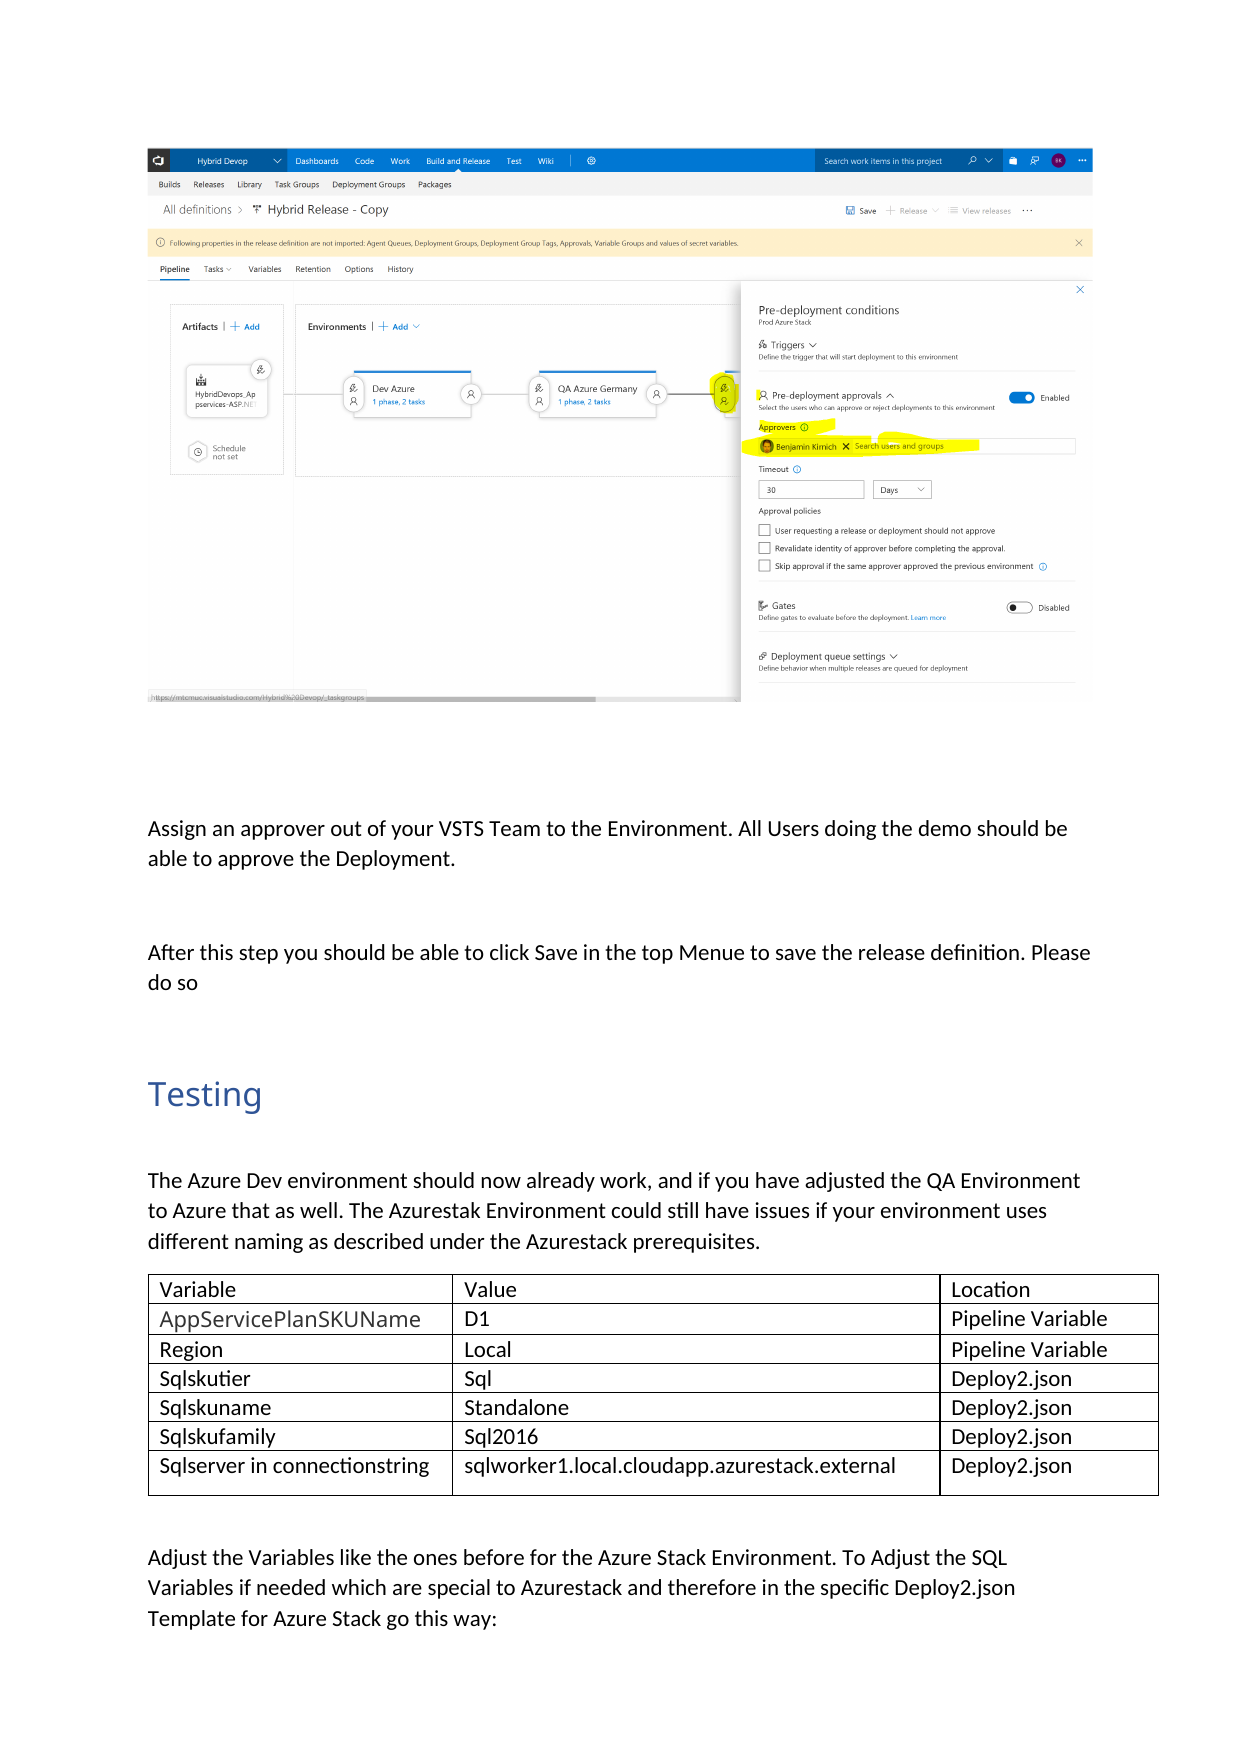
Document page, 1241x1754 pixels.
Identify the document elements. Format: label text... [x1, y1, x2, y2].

table_cell Sqlskuname [149, 1393, 452, 1421]
table_cell AppServicePlanSKUName [149, 1304, 452, 1334]
text After this step you should be able to click Save in the top Menue to save the release definition. Please do so [148, 938, 1093, 997]
table_cell Deploy2.json [941, 1393, 1158, 1421]
table_cell Sqlskutier [149, 1364, 452, 1392]
table_cell Standalone [453, 1393, 939, 1421]
table_cell Deploy2.json [941, 1422, 1158, 1450]
text Adjust the Variables like the ones before for the Azure Stack Environment. To Adjust the SQL Variables if needed which are special to Azurestack and therefore in the specific Deploy2.json Template for Azure Stack go this way: [148, 1543, 1093, 1632]
subtitle Testing [148, 1071, 1093, 1116]
table_cell Pipeline Variable [941, 1304, 1158, 1334]
table_cell Pipeline Variable [941, 1335, 1158, 1363]
table_cell D1 [453, 1304, 939, 1334]
table_cell Sqlskufamily [149, 1422, 452, 1450]
table_header Value [453, 1275, 939, 1303]
table_header Variable [149, 1275, 452, 1303]
picture [147, 147, 1093, 702]
table_cell Deploy2.json [941, 1451, 1158, 1495]
table_header Location [941, 1275, 1158, 1303]
table_cell Deploy2.json [941, 1364, 1158, 1392]
table_cell Sqlserver in connectionstring [149, 1451, 452, 1495]
table_cell Sql [453, 1364, 939, 1392]
table_cell Local [453, 1335, 939, 1363]
table_cell Sql2016 [453, 1422, 939, 1450]
text Assign an approver out of your VSTS Team to the Environment. All Users doing the demo should be able to approve the Deployment. [148, 814, 1093, 873]
table_cell sqlworker1.local.cloudapp.azurestack.external [453, 1451, 939, 1495]
text The Azure Dev environment should now already work, and if you have adjusted the QA Environment to Azure that as well. The Azurestak Environment could still have issues if your environment uses different naming as described under the Azurestack prerequisites. [148, 1166, 1093, 1255]
table_cell Region [149, 1335, 452, 1363]
